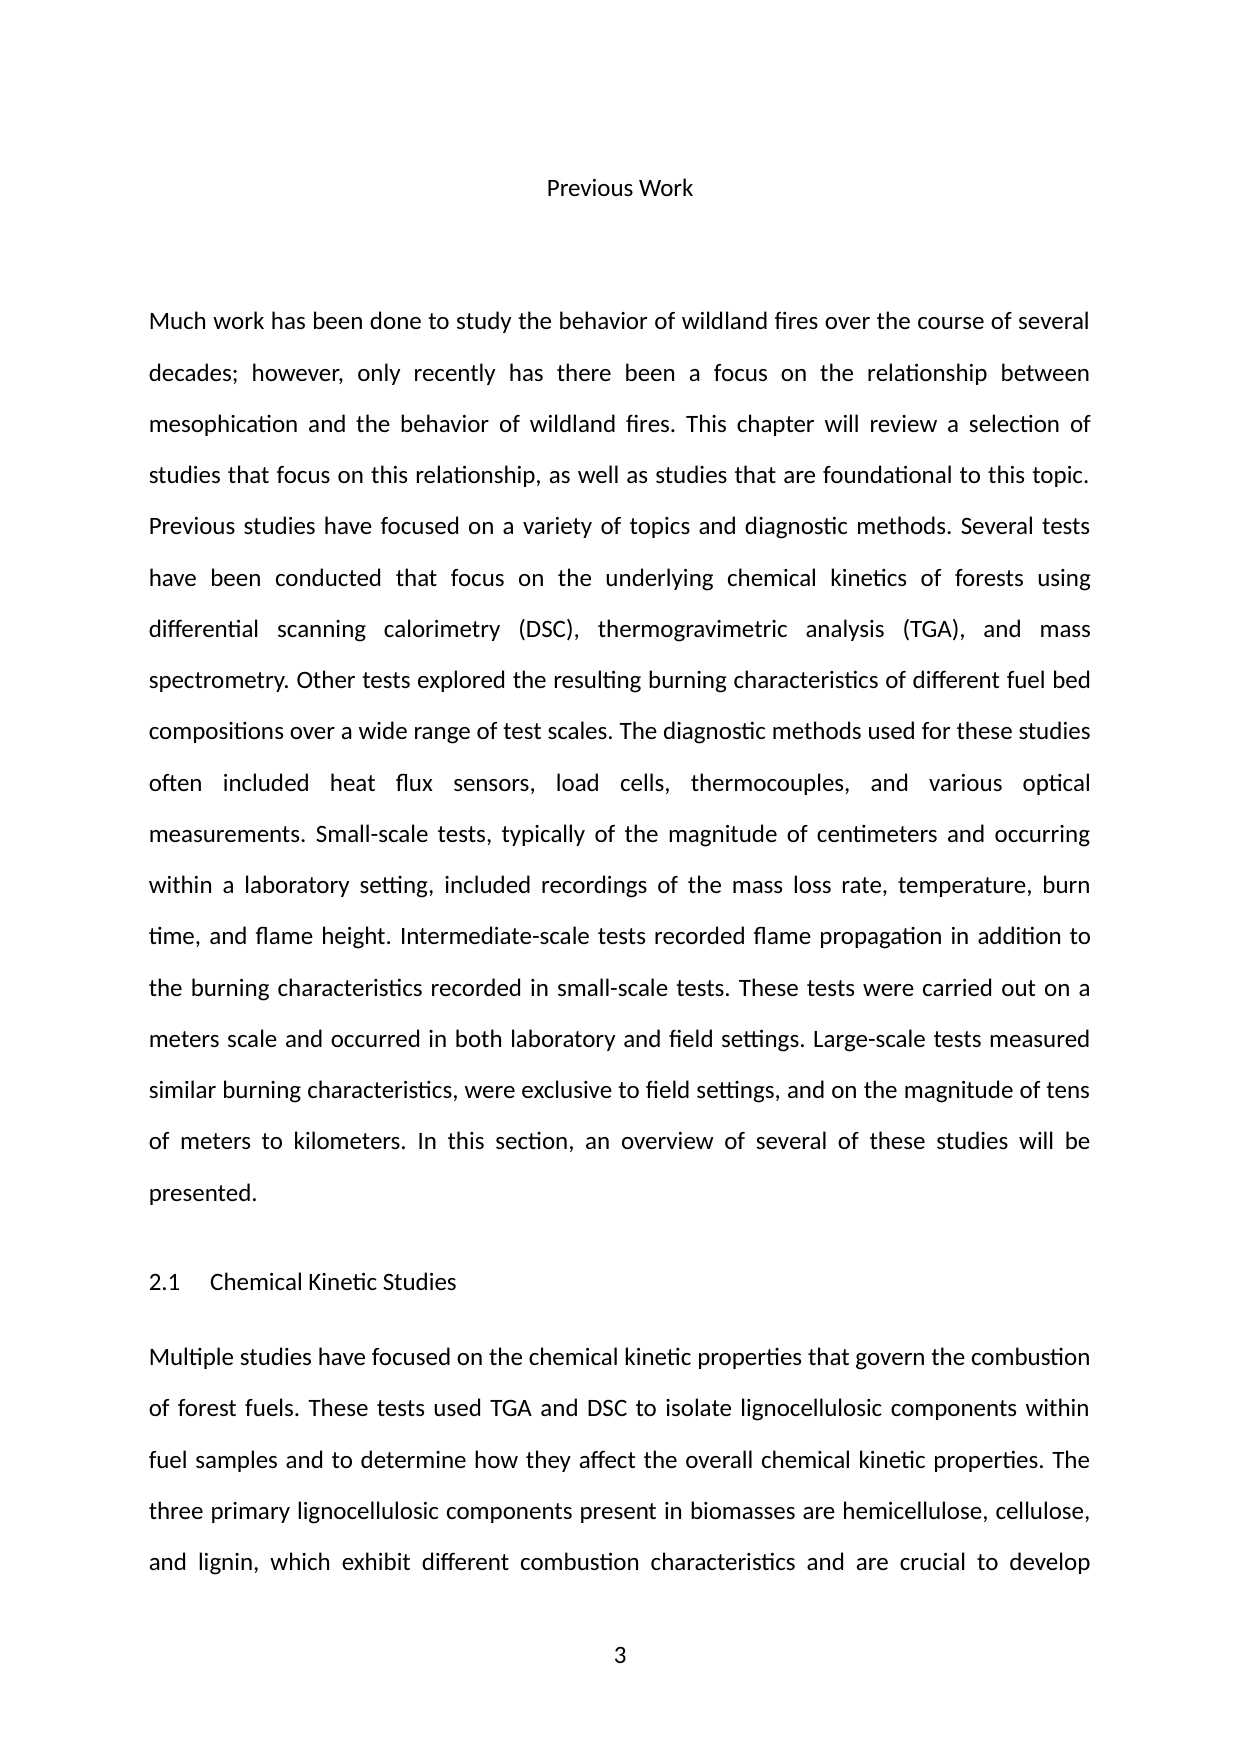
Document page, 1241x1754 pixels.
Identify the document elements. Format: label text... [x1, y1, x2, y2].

subtitle 2.1 Chemical Kinetic Studies [148, 1266, 1113, 1297]
text Much work has been done to study the behavior of wildland fires over the course of several decades; however, only recently has there been a focus on the relationship between mesophication and the behavior of wildland fires. This chapter will review a selection of studies that focus on this relationship, as well as studies that are foundational to this topic. Previous studies have focused on a variety of topics and diagnostic methods. Several tests have been conducted that focus on the underlying chemical kinetics of forests using differential scanning calorimetry (DSC), thermogravimetric analysis (TGA), and mass spectrometry. Other tests explored the resulting burning characteristics of different fuel bed compositions over a wide range of test scales. The diagnostic methods used for these studies often included heat flux sensors, load cells, thermocouples, and various optical measurements. Small-scale tests, typically of the magnitude of centimeters and occurring within a laboratory setting, included recordings of the mass loss rate, temperature, burn time, and flame height. Intermediate-scale tests recorded flame propagation in addition to the burning characteristics recorded in small-scale tests. These tests were carried out on a meters scale and occurred in both laboratory and field settings. Large-scale tests measured similar burning characteristics, were exclusive to field settings, and on the magnitude of tens of meters to kilometers. In this section, an overview of several of these studies will be presented. [148, 305, 1092, 1207]
subtitle Previous Work [150, 172, 1090, 203]
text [148, 1341, 1092, 1577]
